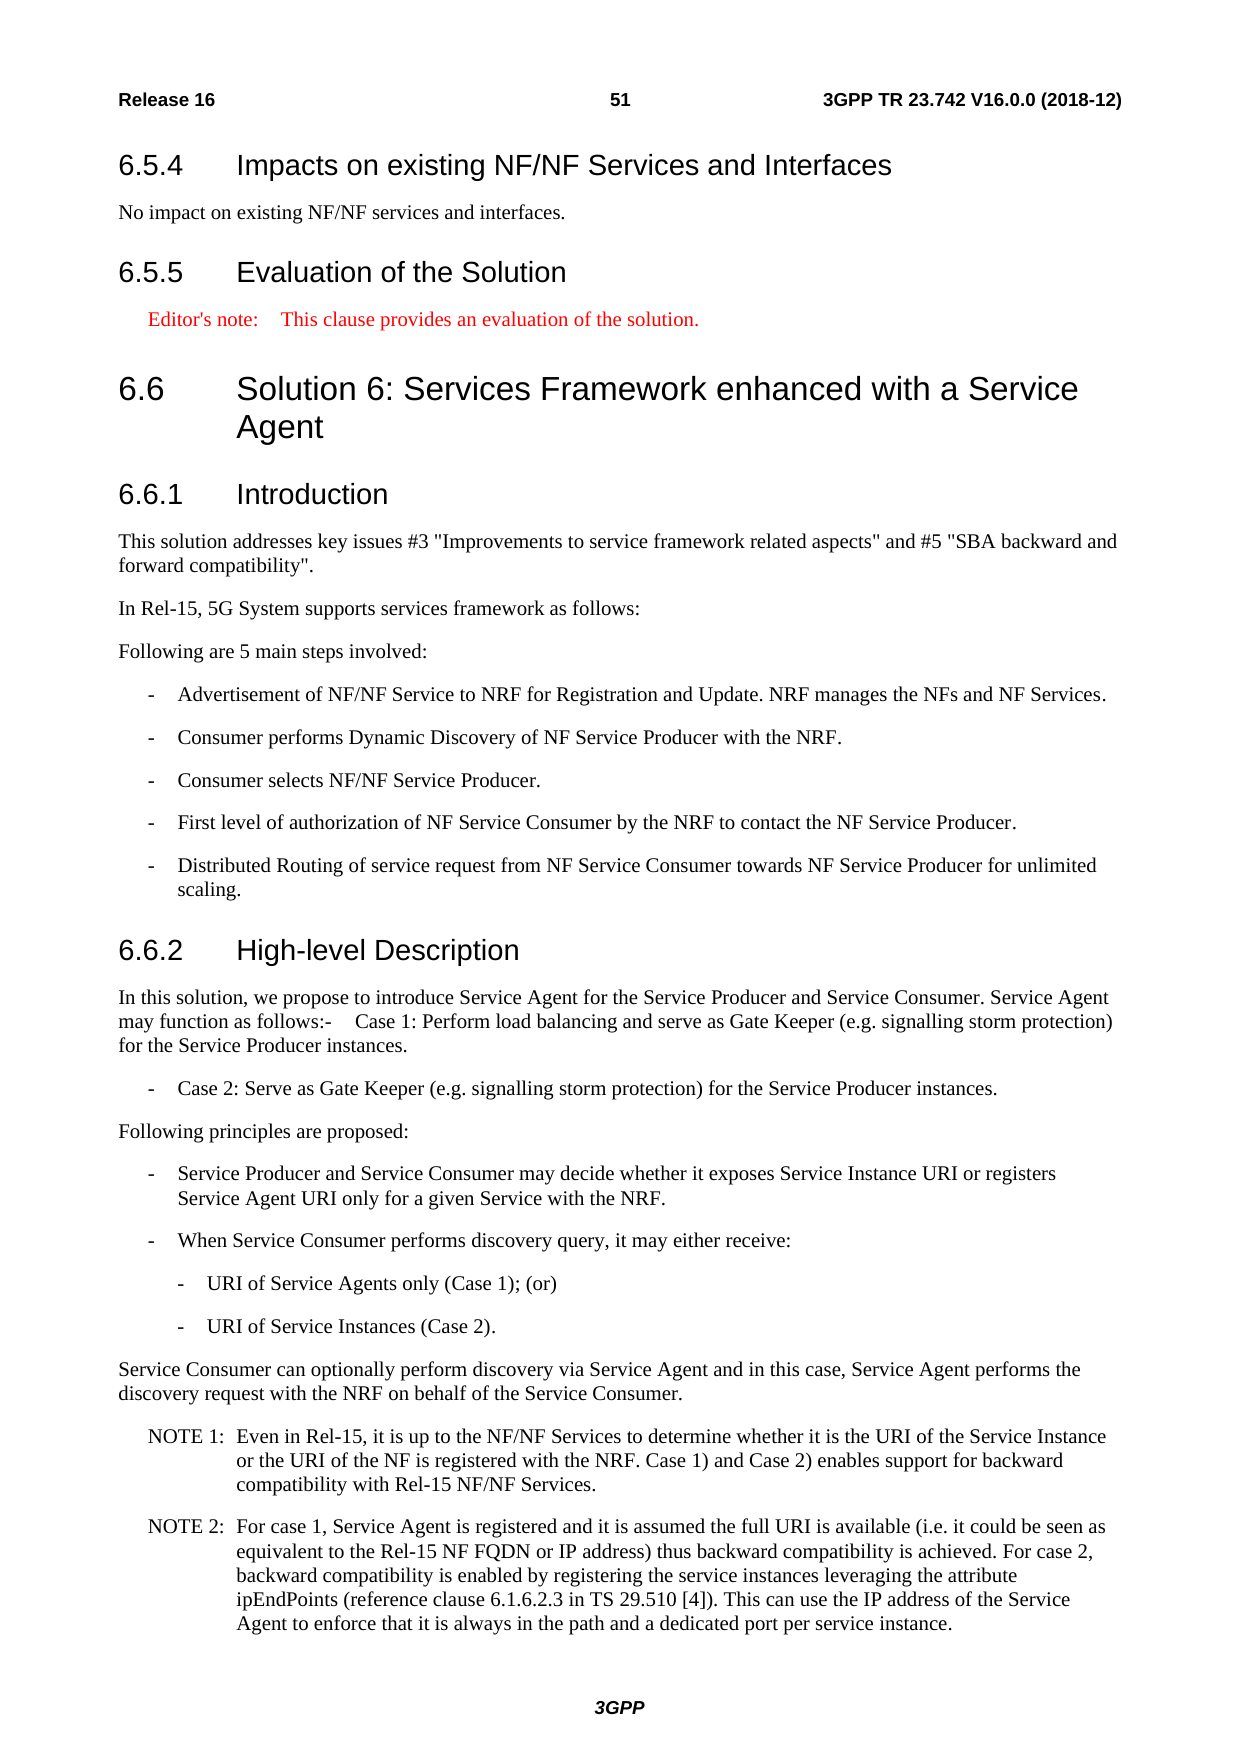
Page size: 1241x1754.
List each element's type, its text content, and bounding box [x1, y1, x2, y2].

text - When Service Consumer performs discovery query, it may either receive: [148, 1228, 1122, 1252]
text - URI of Service Instances (Case 2). [177, 1314, 1122, 1338]
text In this solution, we propose to introduce Service Agent for the Service Producer and Service Consumer. Service Agent may function as follows:- Case 1: Perform load balancing and serve as Gate Keeper (e.g. signalling storm protection) for the Service Producer instances. [118, 985, 1122, 1057]
text This solution addresses key issues #3 "Improvements to service framework related aspects" and #5 "SBA backward and forward compatibility". [118, 529, 1122, 577]
text - First level of authorization of NF Service Consumer by the NRF to contact the NF Service Producer. [148, 810, 1122, 834]
text No impact on existing NF/NF services and interfaces. [118, 200, 1122, 224]
subtitle 6.5.4 Impacts on existing NF/NF Services and Interfaces [118, 147, 1122, 181]
text In Rel-15, 5G System supports services framework as follows: [118, 596, 1122, 620]
text - URI of Service Agents only (Case 1); (or) [177, 1271, 1122, 1295]
text - Case 2: Serve as Gate Keeper (e.g. signalling storm protection) for the Service Producer instances. [148, 1076, 1122, 1100]
subtitle 6.6 Solution 6: Services Framework enhanced with a Service Agent [118, 369, 1122, 446]
subtitle 6.5.5 Evaluation of the Solution [118, 255, 1122, 289]
text Service Consumer can optionally perform discovery via Service Agent and in this case, Service Agent performs the discovery request with the NRF on behalf of the Service Consumer. [118, 1357, 1122, 1405]
text NOTE 1: Even in Rel-15, it is up to the NF/NF Services to determine whether it is the URI of the Service Instance or the URI of the NF is registered with the NRF. Case 1) and Case 2) enables support for backward compatibility with Rel-15 NF/NF Services. [148, 1423, 1122, 1496]
subtitle 6.6.1 Introduction [118, 477, 1122, 511]
text Following are 5 main steps involved: [118, 639, 1122, 663]
text NOTE 2: For case 1, Service Agent is registered and it is assumed the full URI is available (i.e. it could be seen as equivalent to the Rel-15 NF FQDN or IP address) thus backward compatibility is achieved. For case 2, backward compatibility is enabled by registering the service instances leveraging the attribute ipEndPoints (reference clause 6.1.6.2.3 in TS 29.510 [4]). This can use the IP address of the Service Agent to enforce that it is always in the path and a dedicated port per service instance. [148, 1514, 1122, 1635]
text - Consumer performs Dynamic Discovery of NF Service Producer with the NRF. [148, 725, 1122, 749]
text - Service Producer and Service Consumer may decide whether it exposes Service Instance URI or registers Service Agent URI only for a given Service with the NRF. [148, 1161, 1122, 1209]
text Following principles are proposed: [118, 1118, 1122, 1143]
text - Consumer selects NF/NF Service Producer. [148, 767, 1122, 792]
subtitle 6.6.2 High-level Description [118, 932, 1122, 966]
text - Distributed Routing of service request from NF Service Consumer towards NF Service Producer for unlimited scaling. [148, 853, 1122, 901]
text Editor's note: This clause provides an evaluation of the solution. [148, 307, 1122, 331]
text - Advertisement of NF/NF Service to NRF for Registration and Update. NRF manages the NFs and NF Services. [148, 682, 1122, 706]
